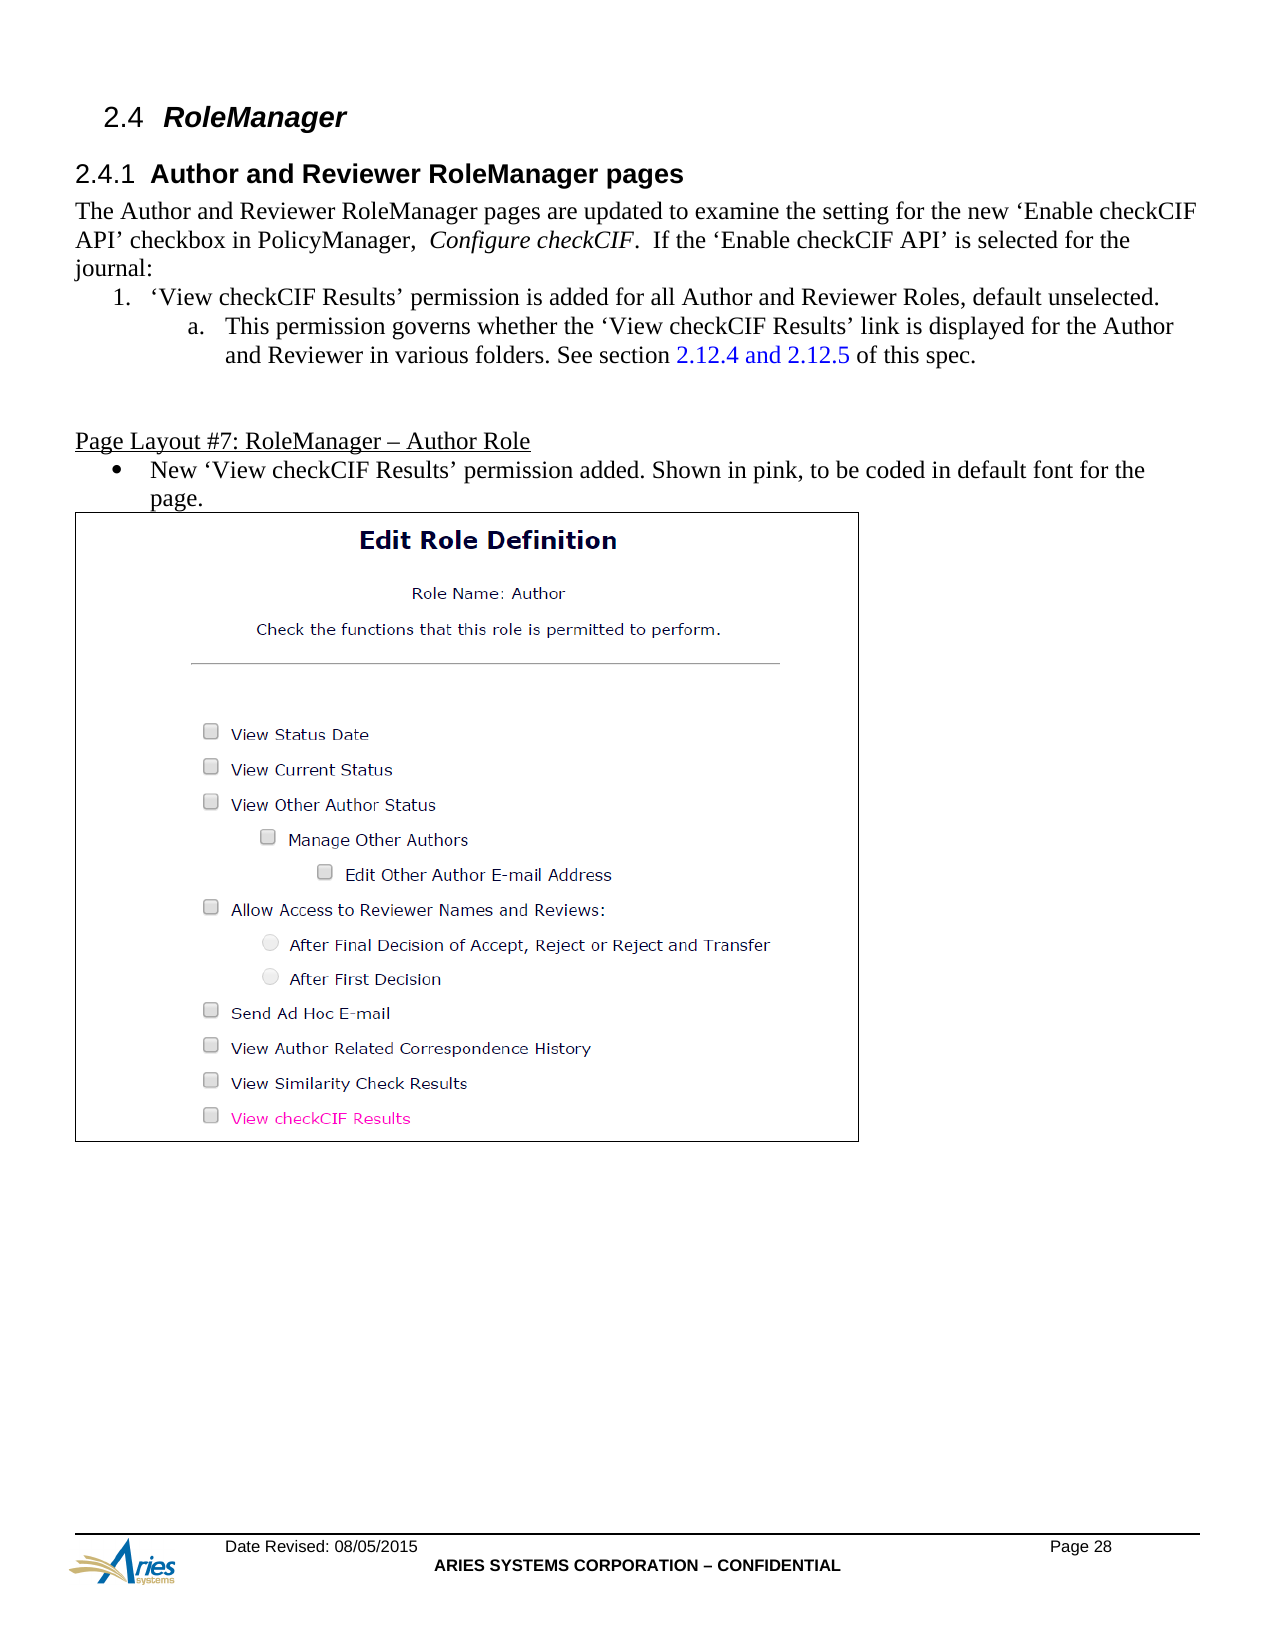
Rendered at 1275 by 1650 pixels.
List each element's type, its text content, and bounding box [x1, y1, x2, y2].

text The Author and Reviewer RoleManager pages are updated to examine the setting for the new ‘Enable checkCIF API’ checkbox in PolicyManager, Configure checkCIF. If the ‘Enable checkCIF API’ is selected for the journal: [75, 196, 1200, 282]
list This permission governs whether the ‘View checkCIF Results’ link is displayed for the Author and Reviewer in various folders. See section 2.12.4 and 2.12.5 of this spec. [187, 311, 1200, 368]
subtitle RoleManager [103, 100, 1200, 133]
list New ‘View checkCIF Results’ permission added. Shown in pink, to be coded in default font for the page. [112, 455, 1200, 512]
picture [68, 1538, 175, 1585]
picture [76, 513, 858, 1141]
text Page Layout #7: RoleManager – Author Role [75, 426, 1200, 455]
subtitle Author and Reviewer RoleManager pages [75, 158, 1200, 190]
list ‘View checkCIF Results’ permission is added for all Author and Reviewer Roles, default unselected. [112, 282, 1200, 311]
